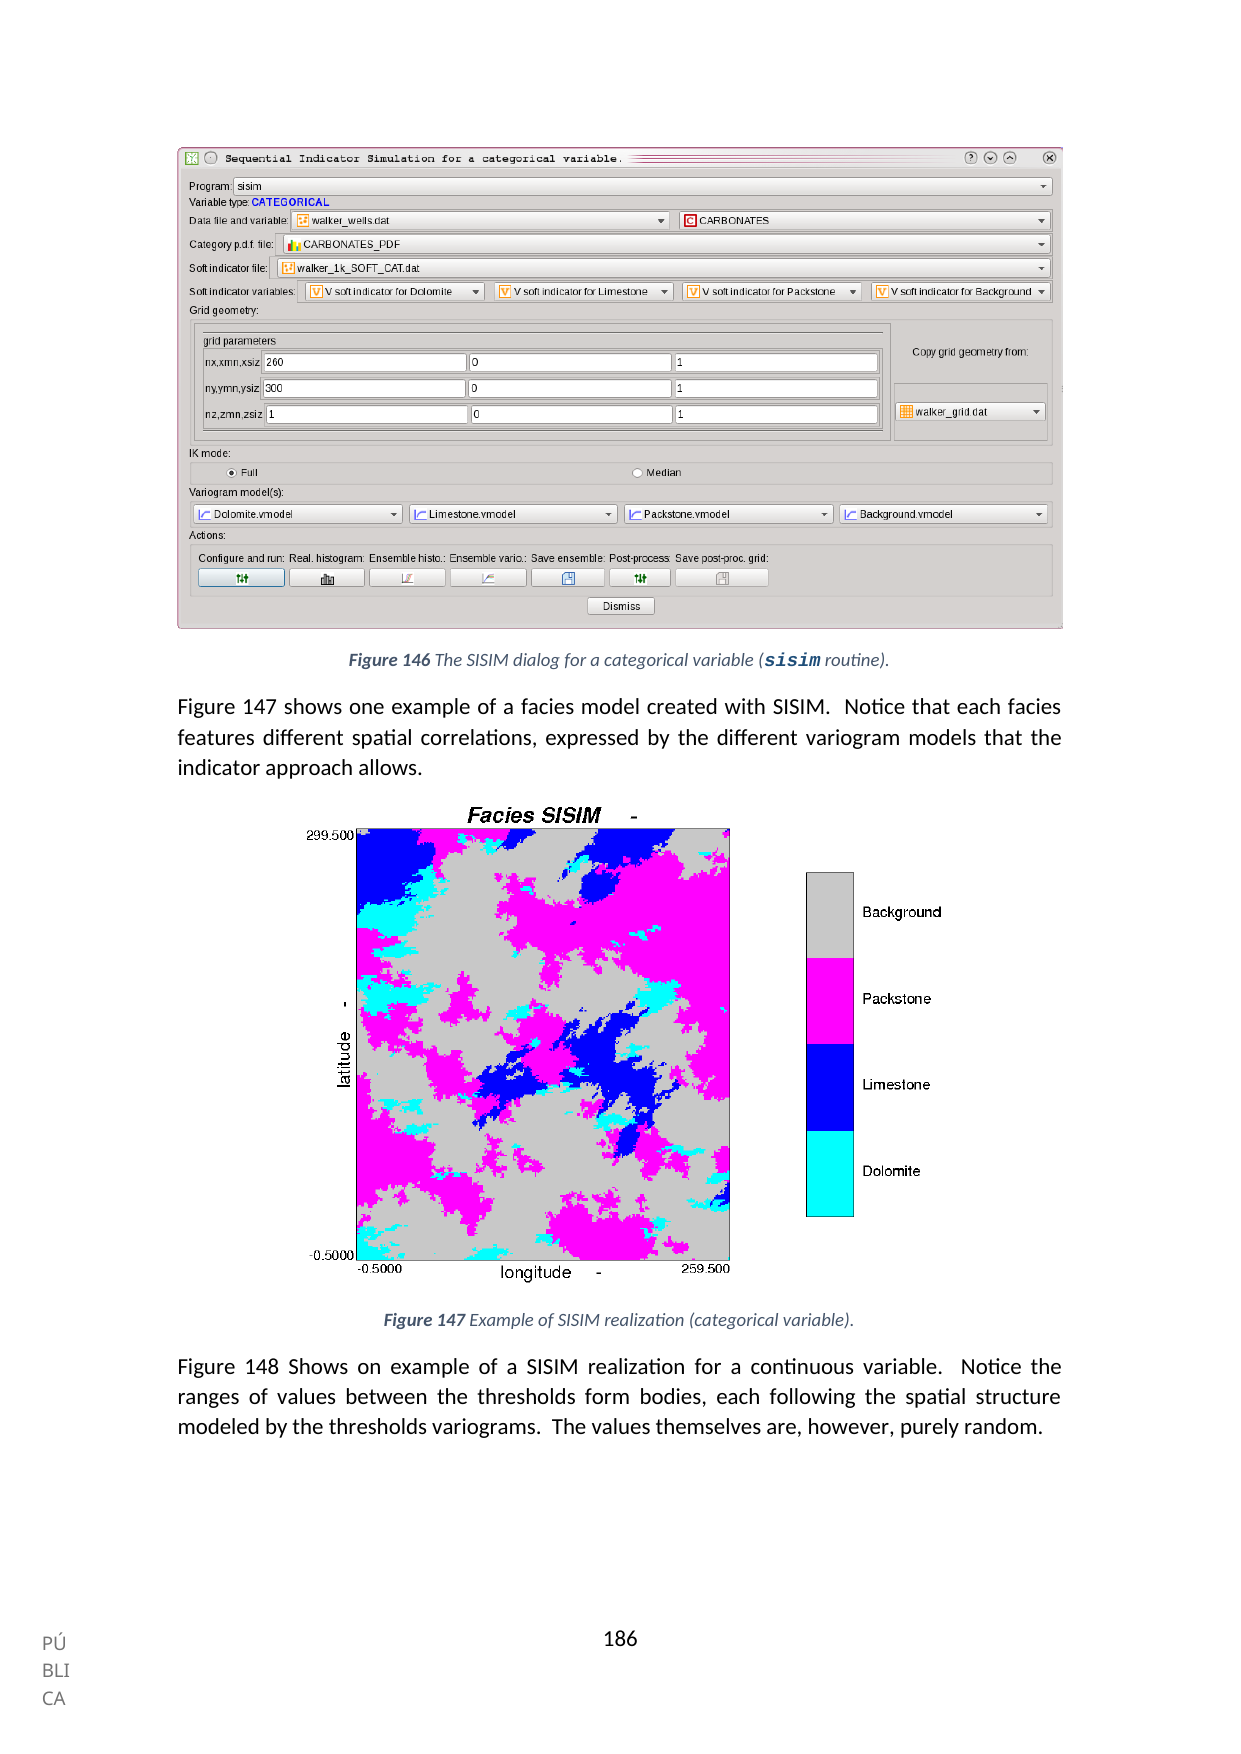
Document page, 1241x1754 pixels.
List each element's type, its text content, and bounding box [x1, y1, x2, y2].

picture [177, 147, 1063, 629]
text Figure 146 The SISIM dialog for a categorical variable (sisim routine). [177, 648, 1063, 672]
text Figure 144 shows one example of a facies model created with SISIM. Notice that each facies features different spatial correlations, expressed by the different variogram models that the indicator approach allows. [177, 692, 1063, 781]
text Figure 145 Shows on example of a SISIM realization for a continuous variable. Notice the ranges of values between the thresholds form bodies, each following the spatial structure modeled by the thresholds variograms. The values themselves are, however, purely random. [177, 1352, 1063, 1440]
picture [295, 799, 946, 1290]
text Figure 147 Example of SISIM realization (categorical variable). [177, 1308, 1063, 1331]
